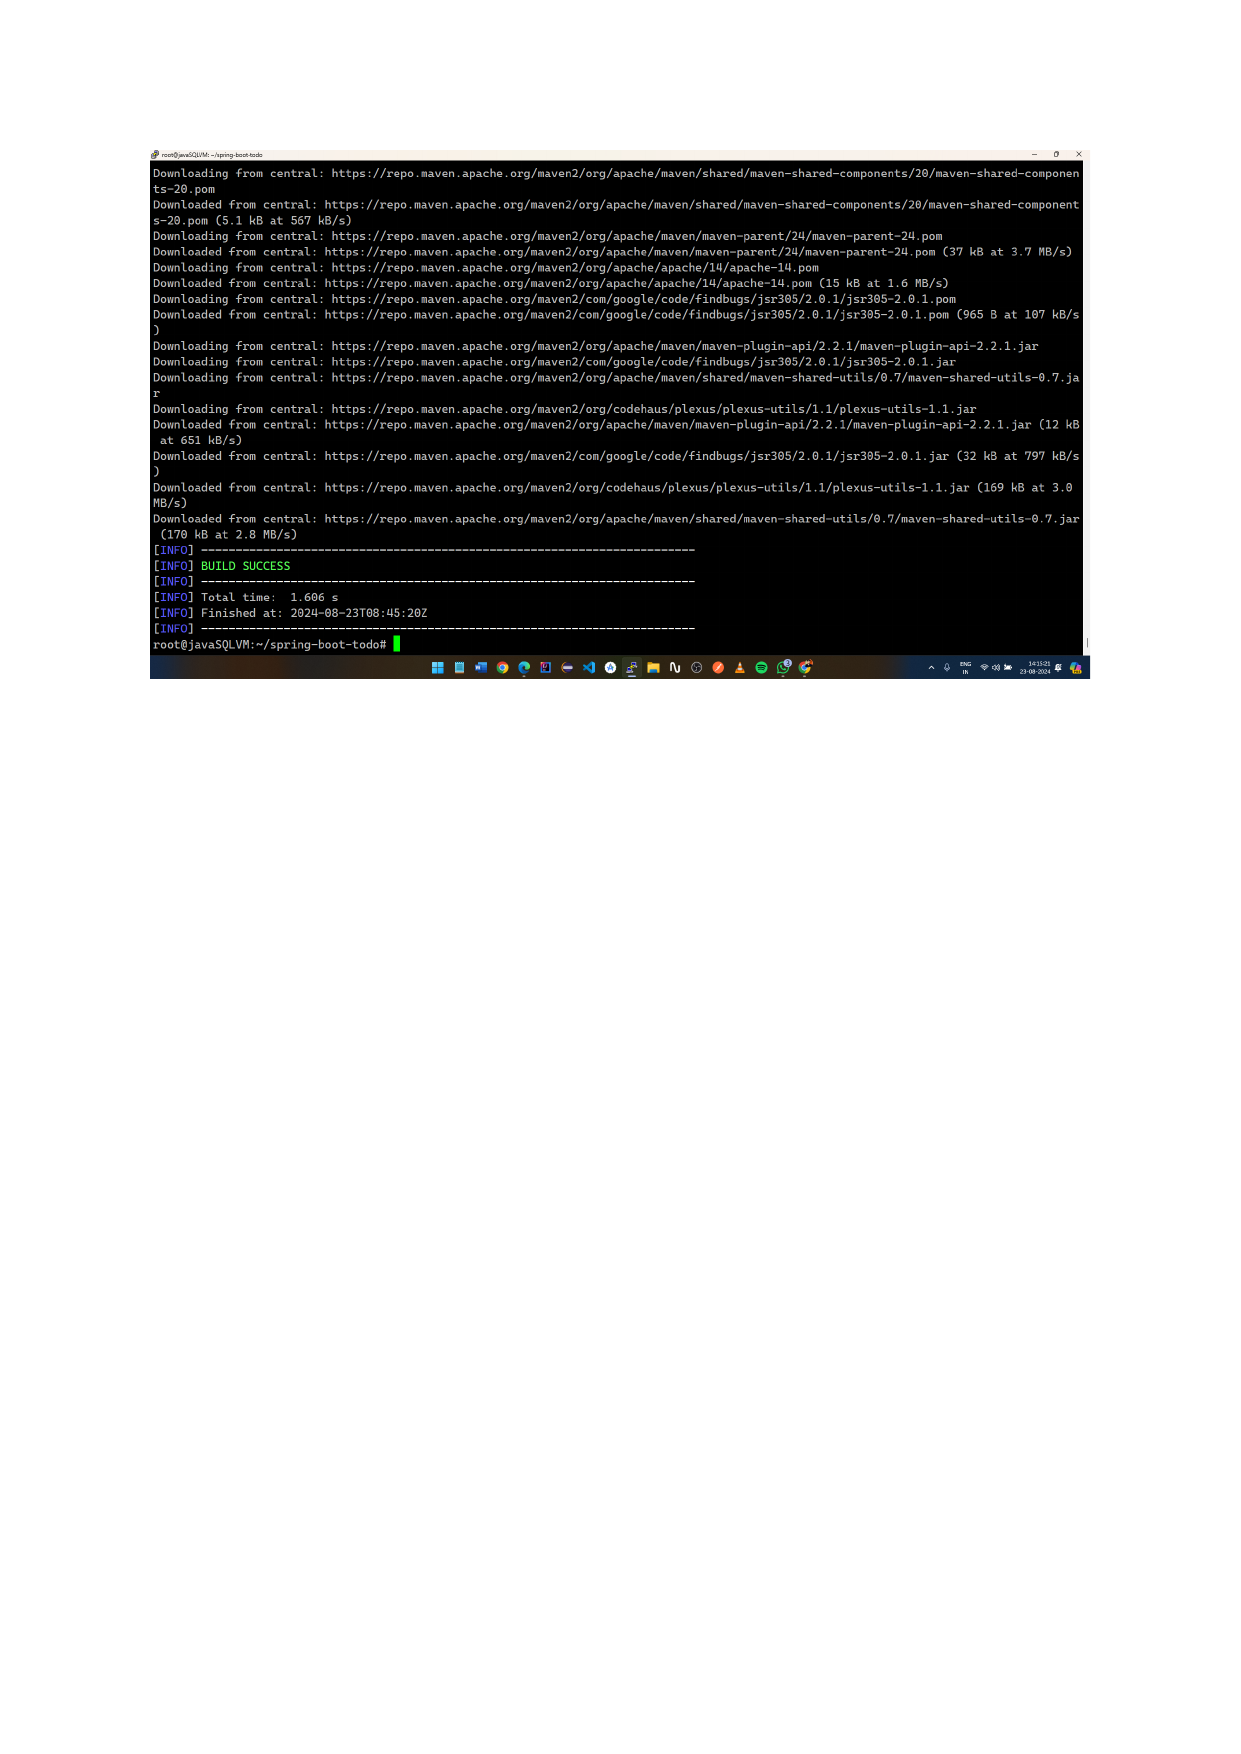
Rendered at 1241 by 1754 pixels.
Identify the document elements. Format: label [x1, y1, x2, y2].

picture [150, 150, 1091, 679]
